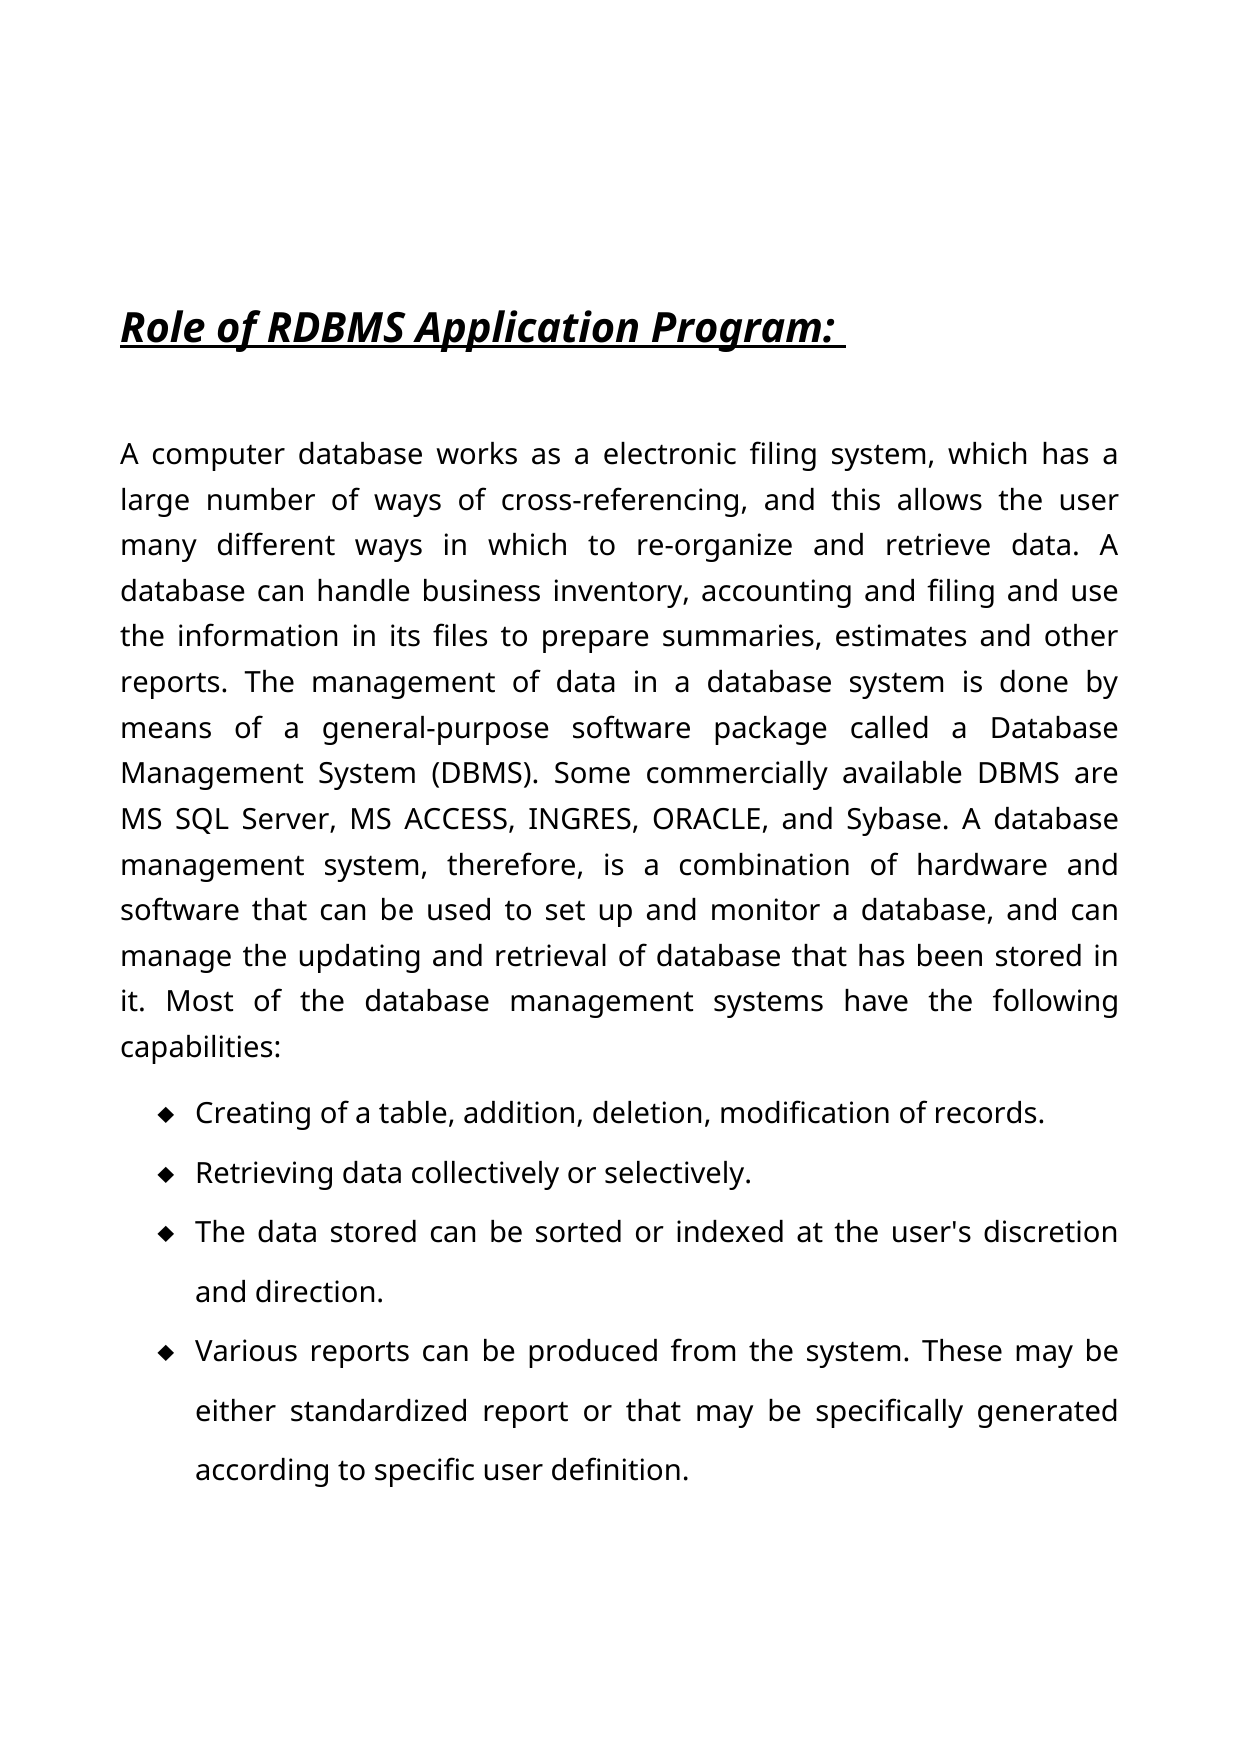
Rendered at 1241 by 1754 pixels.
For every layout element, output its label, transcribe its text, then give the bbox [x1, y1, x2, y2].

subtitle Role of RDBMS Application Program: [120, 297, 1120, 354]
list Retrieving data collectively or selectively. [157, 1152, 1120, 1192]
list Various reports can be produced from the system. These may be either standardized report or that may be specifically generated according to specific user definition. [157, 1331, 1120, 1489]
text A computer database works as a electronic filing system, which has a large number of ways of cross-referencing, and this allows the user many different ways in which to re-organize and retrieve data. A database can handle business inventory, accounting and filing and use the information in its files to prepare summaries, estimates and other reports. The management of data in a database system is done by means of a general-purpose software package called a Database Management System (DBMS). Some commercially available DBMS are MS SQL Server, MS ACCESS, INGRES, ORACLE, and Sybase. A database management system, therefore, is a combination of hardware and software that can be used to set up and monitor a database, and can manage the updating and retrieval of database that has been stored in it. Most of the database management systems have the following capabilities: [120, 433, 1120, 1066]
list The data stored can be sorted or indexed at the user's discretion and direction. [157, 1212, 1120, 1311]
list Creating of a table, addition, deletion, modification of records. [157, 1093, 1120, 1132]
